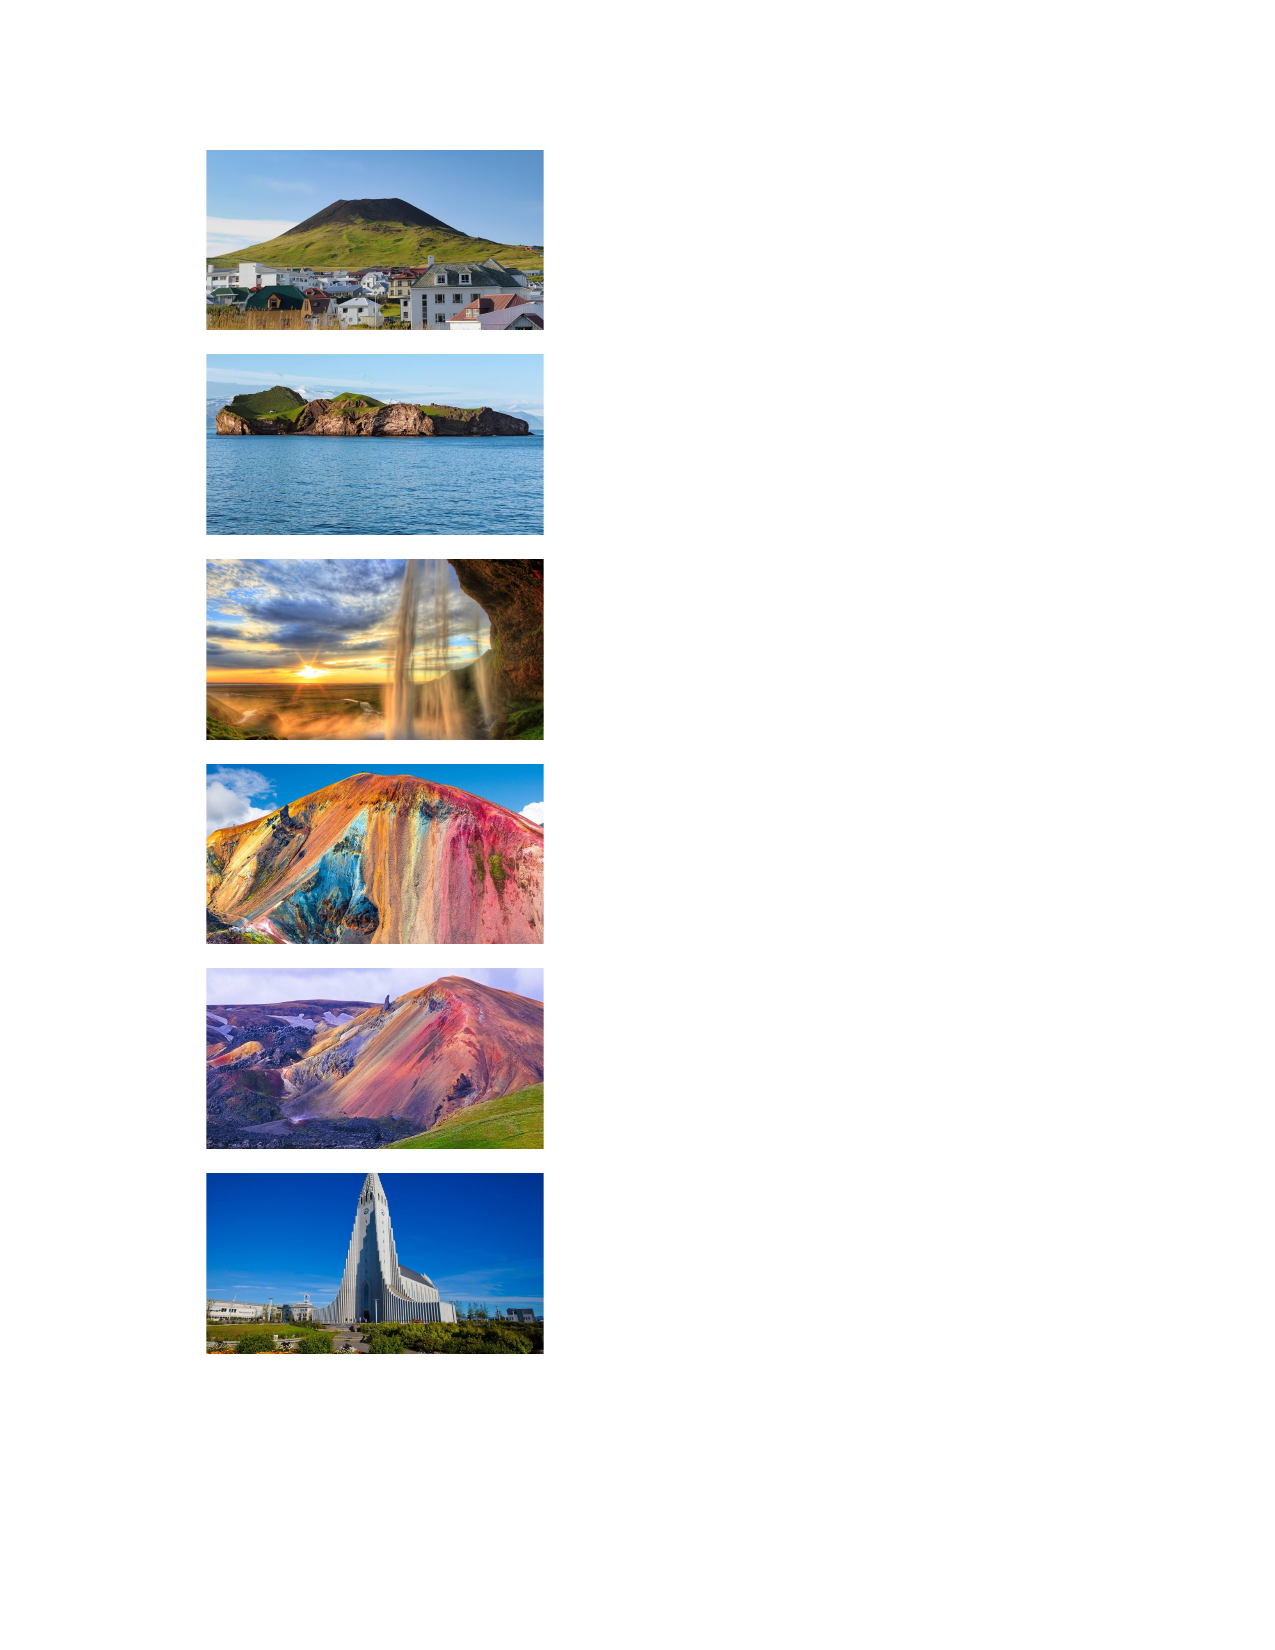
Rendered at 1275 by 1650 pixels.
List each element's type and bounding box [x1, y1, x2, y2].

picture [206, 1173, 544, 1354]
picture [206, 764, 544, 944]
picture [206, 559, 544, 740]
picture [206, 968, 544, 1149]
picture [206, 150, 544, 330]
picture [206, 354, 544, 535]
